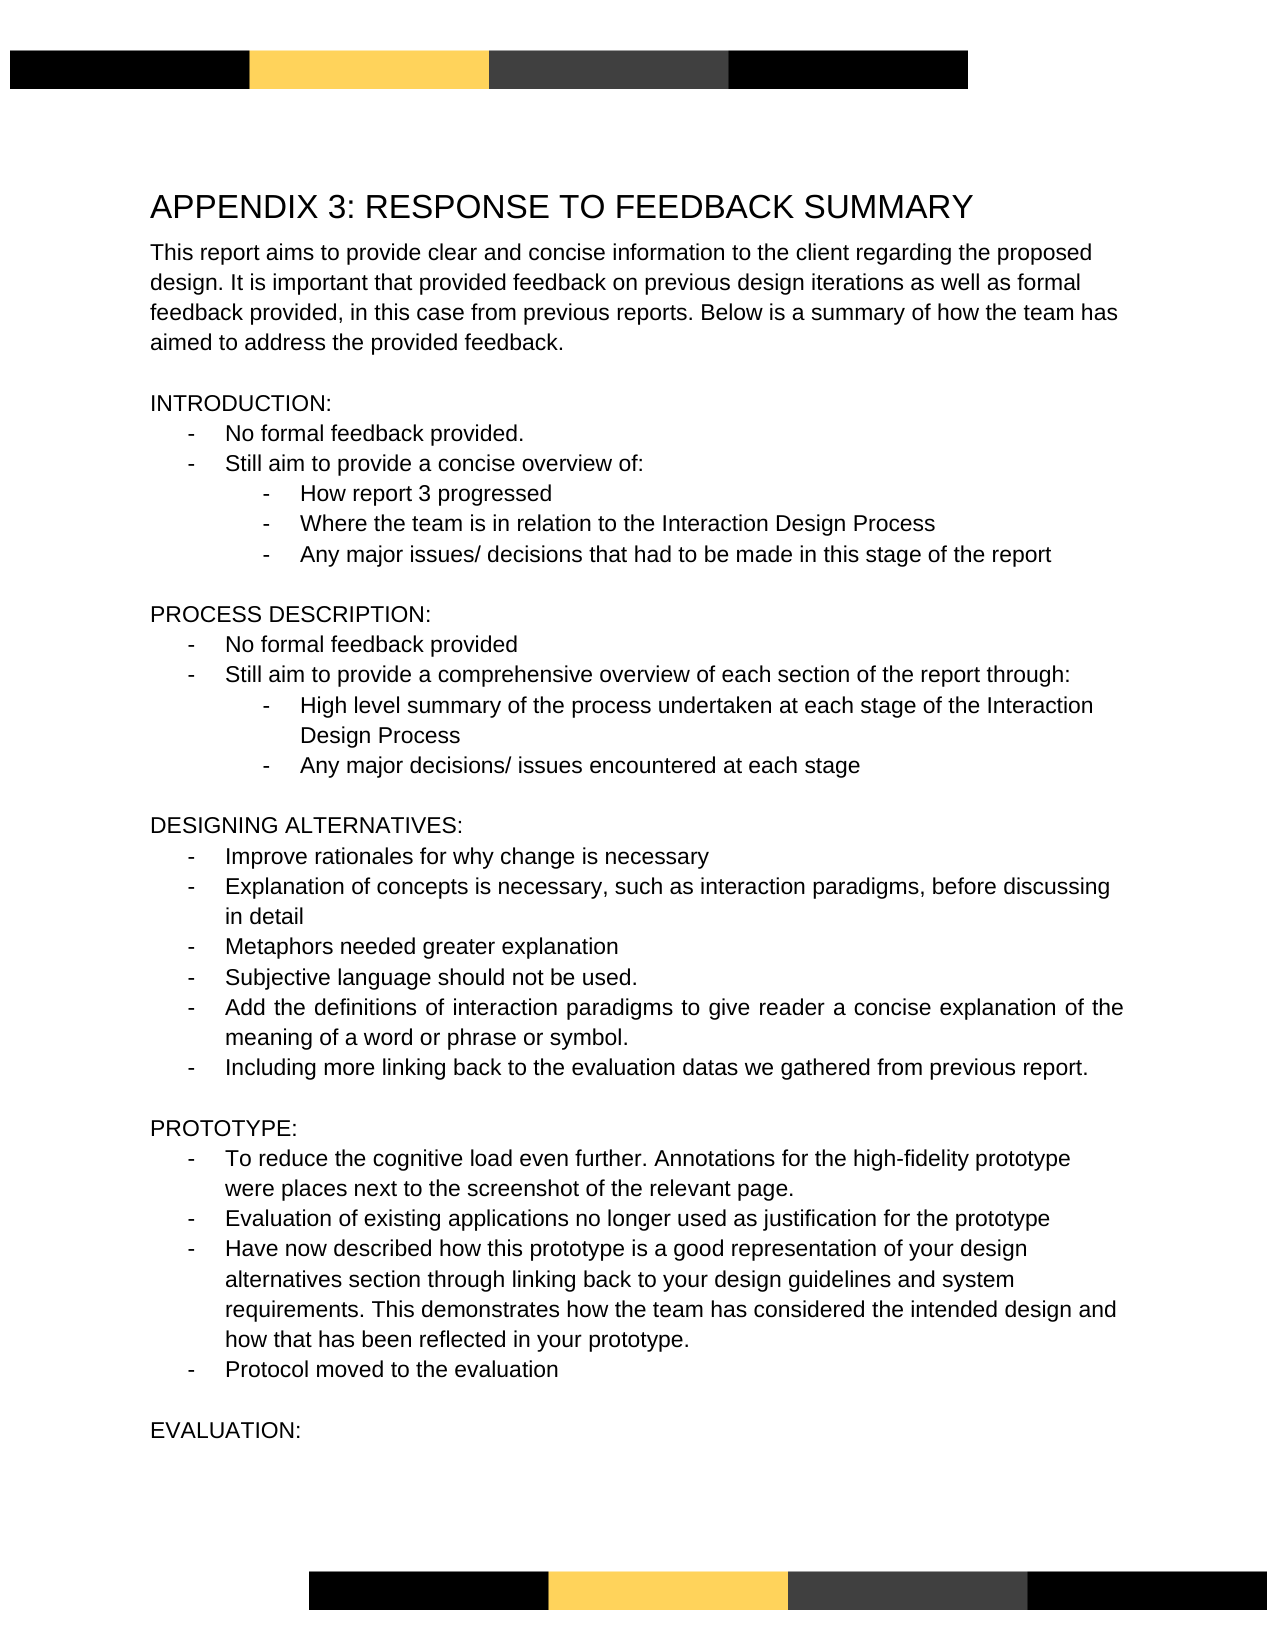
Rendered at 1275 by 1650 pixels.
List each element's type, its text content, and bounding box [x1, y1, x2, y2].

text DESIGNING ALTERNATIVES: [150, 812, 1125, 839]
list Where the team is in relation to the Interaction Design Process [262, 510, 1125, 537]
list Add the definitions of interaction paradigms to give reader a concise explanation of the meaning of a word or phrase or symbol. [187, 994, 1125, 1050]
list Subjective language should not be used. [187, 963, 1125, 990]
list No formal feedback provided [187, 631, 1125, 657]
list Any major decisions/ issues encountered at each stage [262, 752, 1125, 778]
picture [0, 42, 976, 97]
list Explanation of concepts is necessary, such as interaction paradigms, before discussing in detail [187, 873, 1125, 929]
text EVALUATION: [150, 1417, 1125, 1443]
subtitle APPENDIX 3: RESPONSE TO FEEDBACK SUMMARY [150, 187, 1125, 226]
list Including more linking back to the evaluation datas we gathered from previous report. [187, 1054, 1125, 1080]
list Evaluation of existing applications no longer used as justification for the prototype [187, 1205, 1125, 1231]
text This report aims to provide clear and concise information to the client regarding the proposed design. It is important that provided feedback on previous design iterations as well as formal feedback provided, in this case from previous reports. Below is a summary of how the team has aimed to address the provided feedback. [150, 238, 1125, 355]
list Metaphors needed greater explanation [187, 933, 1125, 959]
text PROTOTYPE: [150, 1114, 1125, 1141]
list Still aim to provide a concise overview of: [187, 450, 1125, 476]
list High level summary of the process undertaken at each stage of the Interaction Design Process [262, 692, 1125, 748]
text PROCESS DESCRIPTION: [150, 601, 1125, 627]
list No formal feedback provided. [187, 420, 1125, 446]
list Protocol moved to the evaluation [187, 1356, 1125, 1382]
list Any major issues/ decisions that had to be made in this stage of the report [262, 541, 1125, 567]
list How report 3 progressed [262, 480, 1125, 506]
list Improve rationales for why change is necessary [187, 843, 1125, 869]
list To reduce the cognitive load even further. Annotations for the high-fidelity prototype were places next to the screenshot of the relevant page. [187, 1145, 1125, 1201]
list Have now described how this prototype is a good representation of your design alternatives section through linking back to your design guidelines and system requirements. This demonstrates how the team has considered the intended design and how that has been reflected in your prototype. [187, 1235, 1125, 1352]
list Still aim to provide a comprehensive overview of each section of the report through: [187, 661, 1125, 688]
text INTRODUCTION: [150, 389, 1125, 416]
picture [300, 1563, 1275, 1618]
